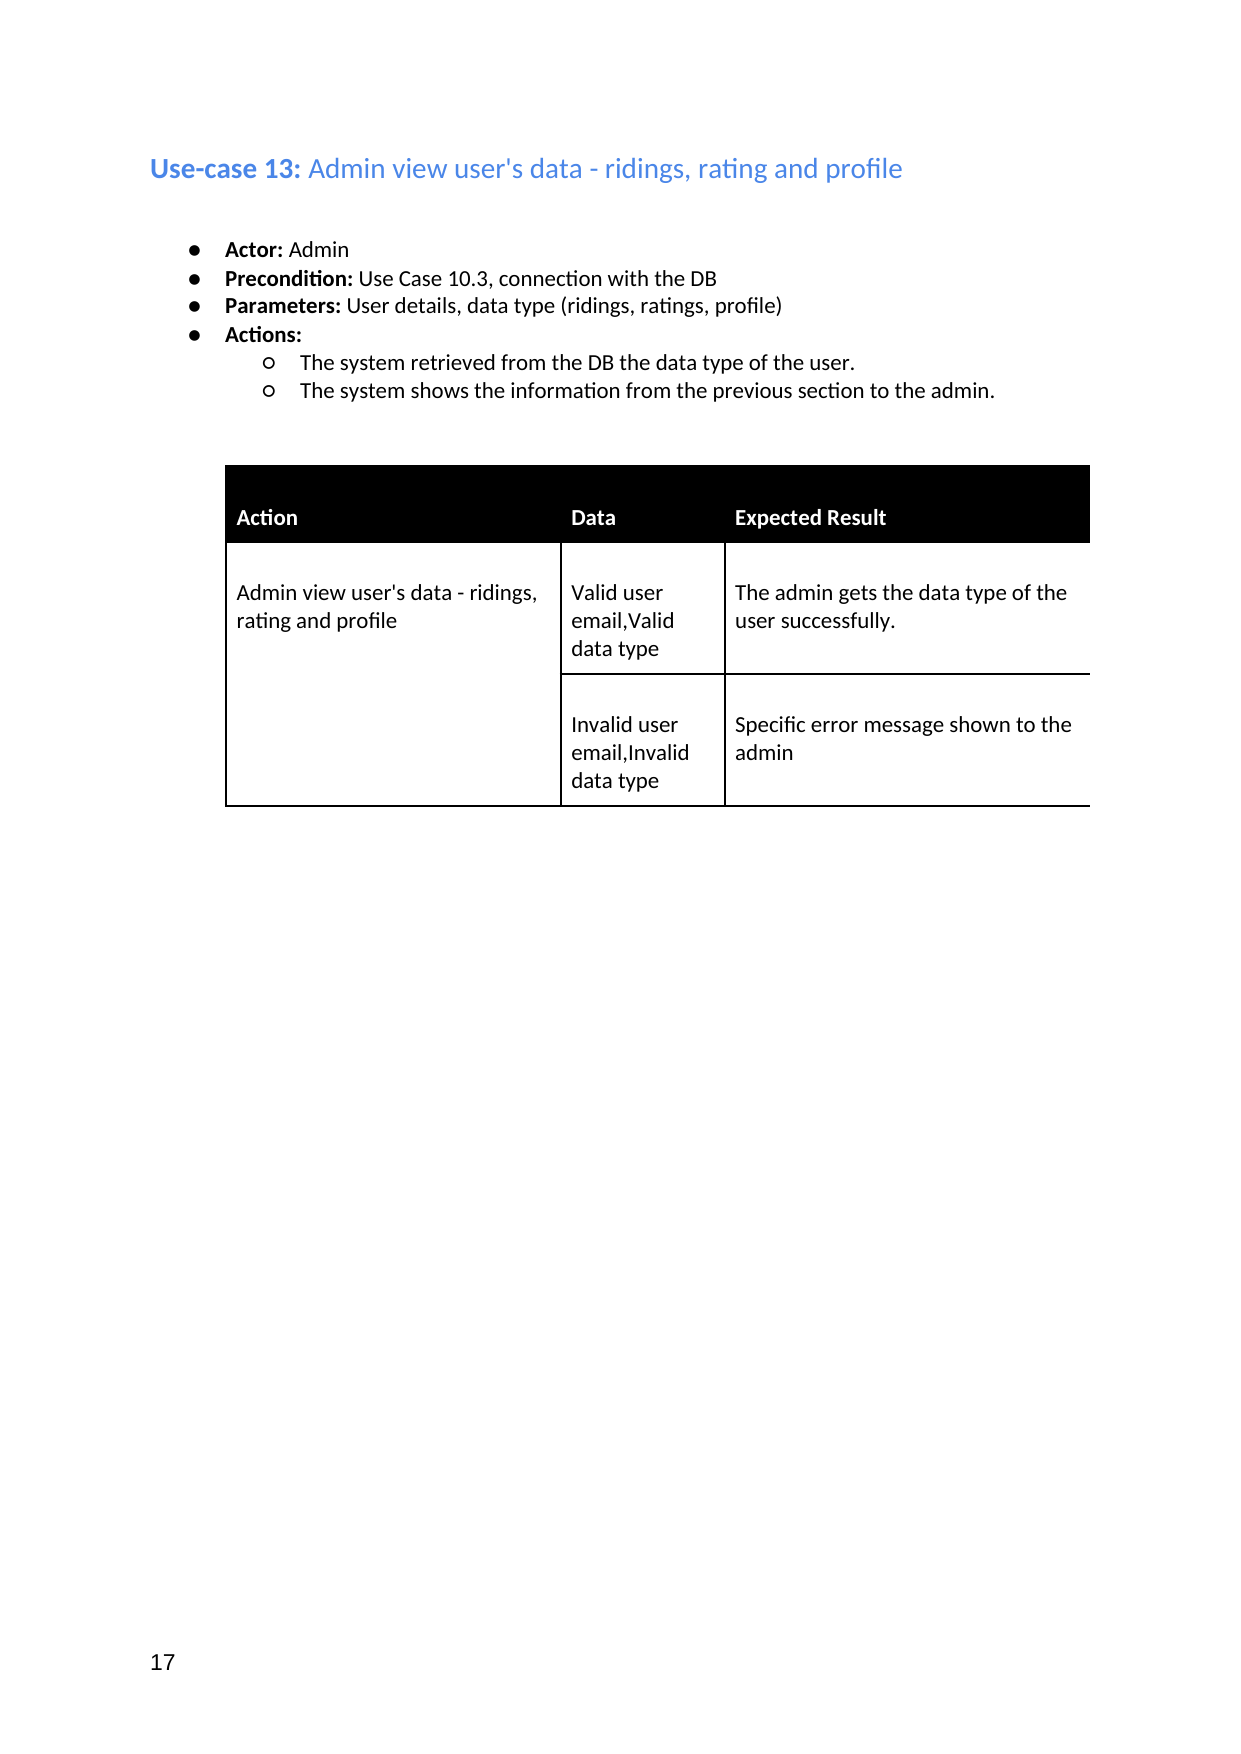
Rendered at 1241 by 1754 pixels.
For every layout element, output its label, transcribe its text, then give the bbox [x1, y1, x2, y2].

list Actor: Admin [187, 236, 1090, 264]
table_cell Specific error message shown to the admin [726, 675, 1090, 805]
table_cell Valid user email,Valid data type [562, 543, 724, 673]
subtitle Use-case 13: Admin view user's data - ridings, rating and profile [150, 150, 1090, 186]
table_header Action [227, 467, 560, 541]
table_cell Admin view user's data - ridings, rating and profile [227, 543, 560, 805]
list The system shows the information from the previous section to the admin. [262, 376, 1090, 404]
table_cell The admin gets the data type of the user successfully. [726, 543, 1090, 673]
list The system retrieved from the DB the data type of the user. [262, 348, 1090, 376]
list Precondition: Use Case 10.3, connection with the DB [187, 264, 1090, 292]
table_header Expected Result [726, 467, 1090, 541]
table_header Data [562, 467, 724, 541]
table_cell Invalid user email,Invalid data type [562, 675, 724, 805]
list Actions: [187, 320, 1090, 348]
list Parameters: User details, data type (ridings, ratings, profile) [187, 292, 1090, 320]
